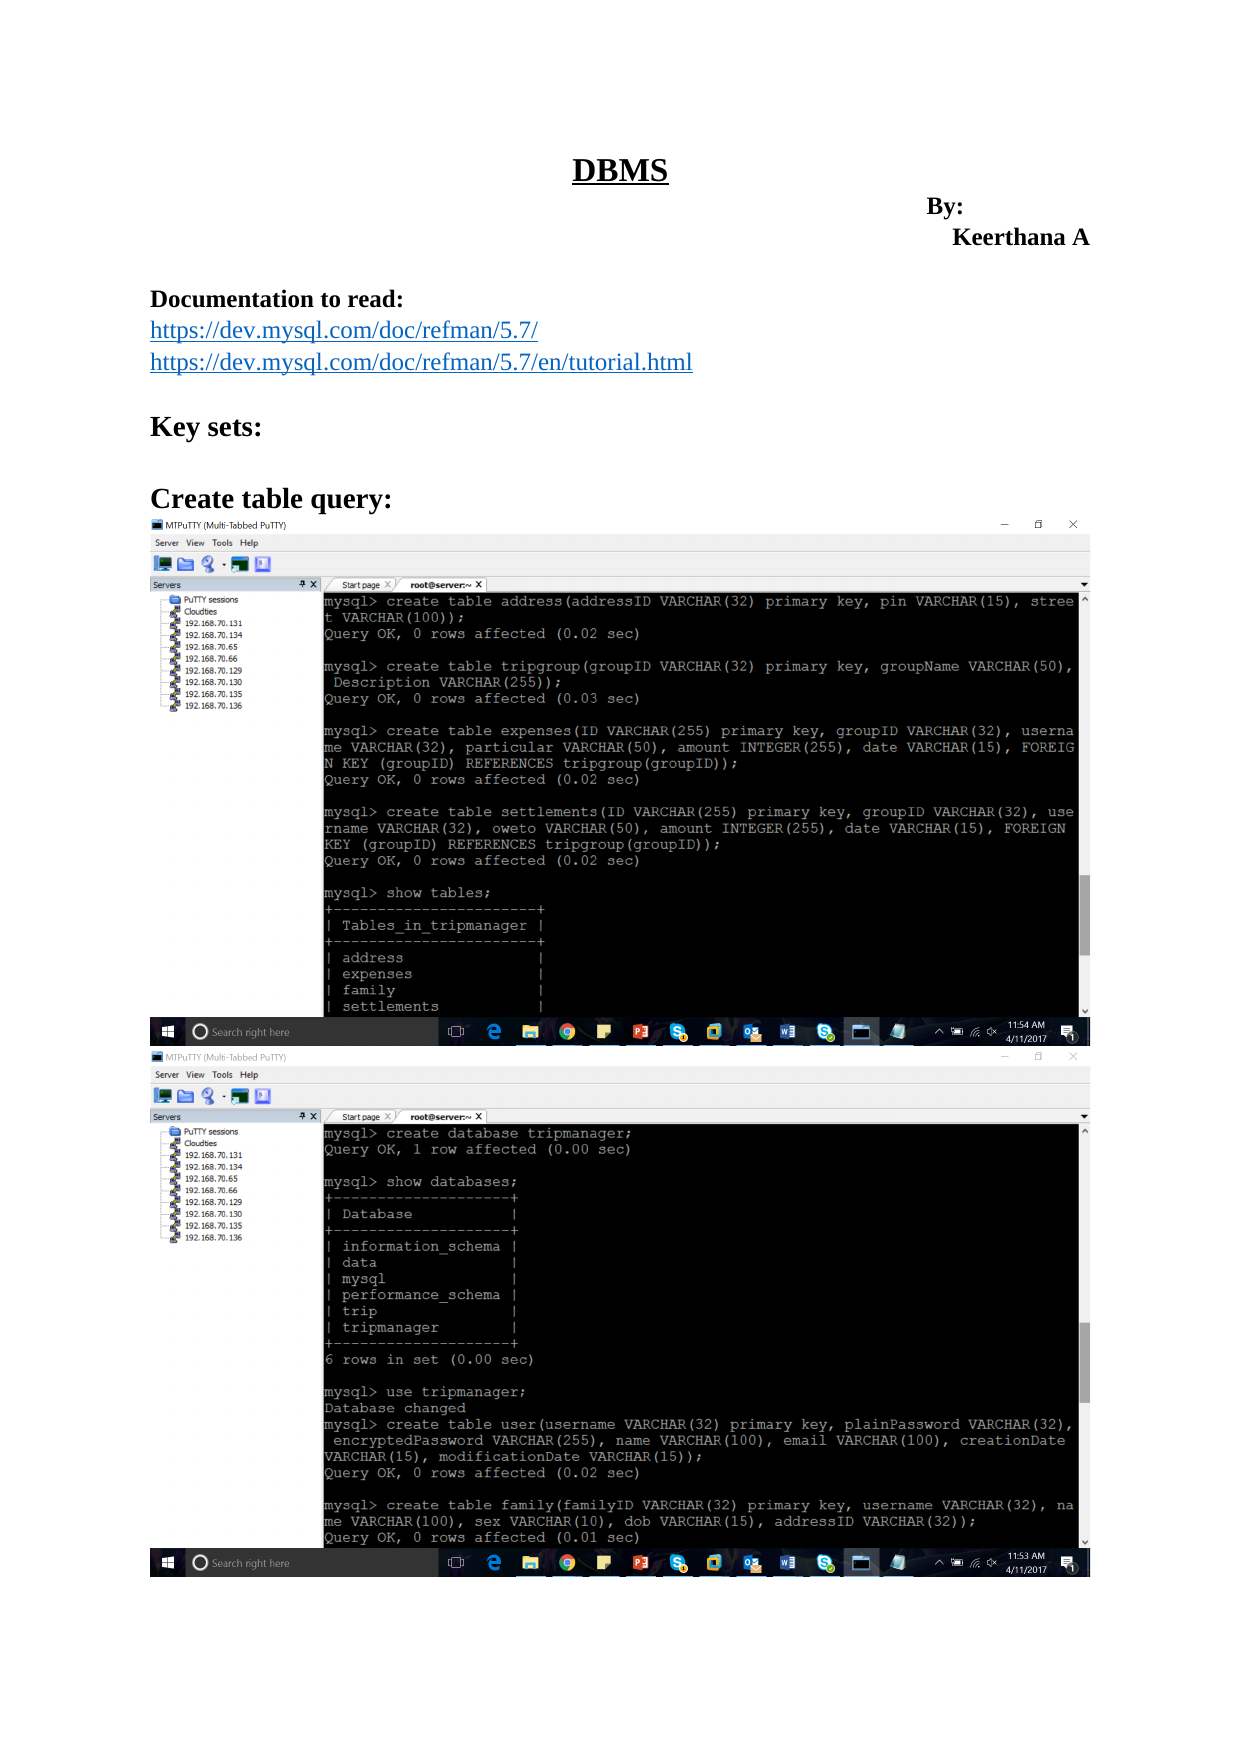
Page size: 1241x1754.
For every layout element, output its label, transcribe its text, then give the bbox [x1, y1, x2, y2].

text https://dev.mysql.com/doc/refman/5.7/en/tutorial.html [150, 347, 1090, 375]
picture [150, 1048, 1091, 1577]
text Documentation to read: [150, 284, 1090, 313]
text Keerthana A [150, 222, 1090, 251]
picture [150, 517, 1091, 1046]
text DBMS [150, 150, 1090, 188]
text Key sets: [150, 409, 1090, 442]
text https://dev.mysql.com/doc/refman/5.7/ [150, 316, 1090, 344]
text By: [150, 191, 1090, 220]
text Create table query: [150, 481, 1090, 514]
